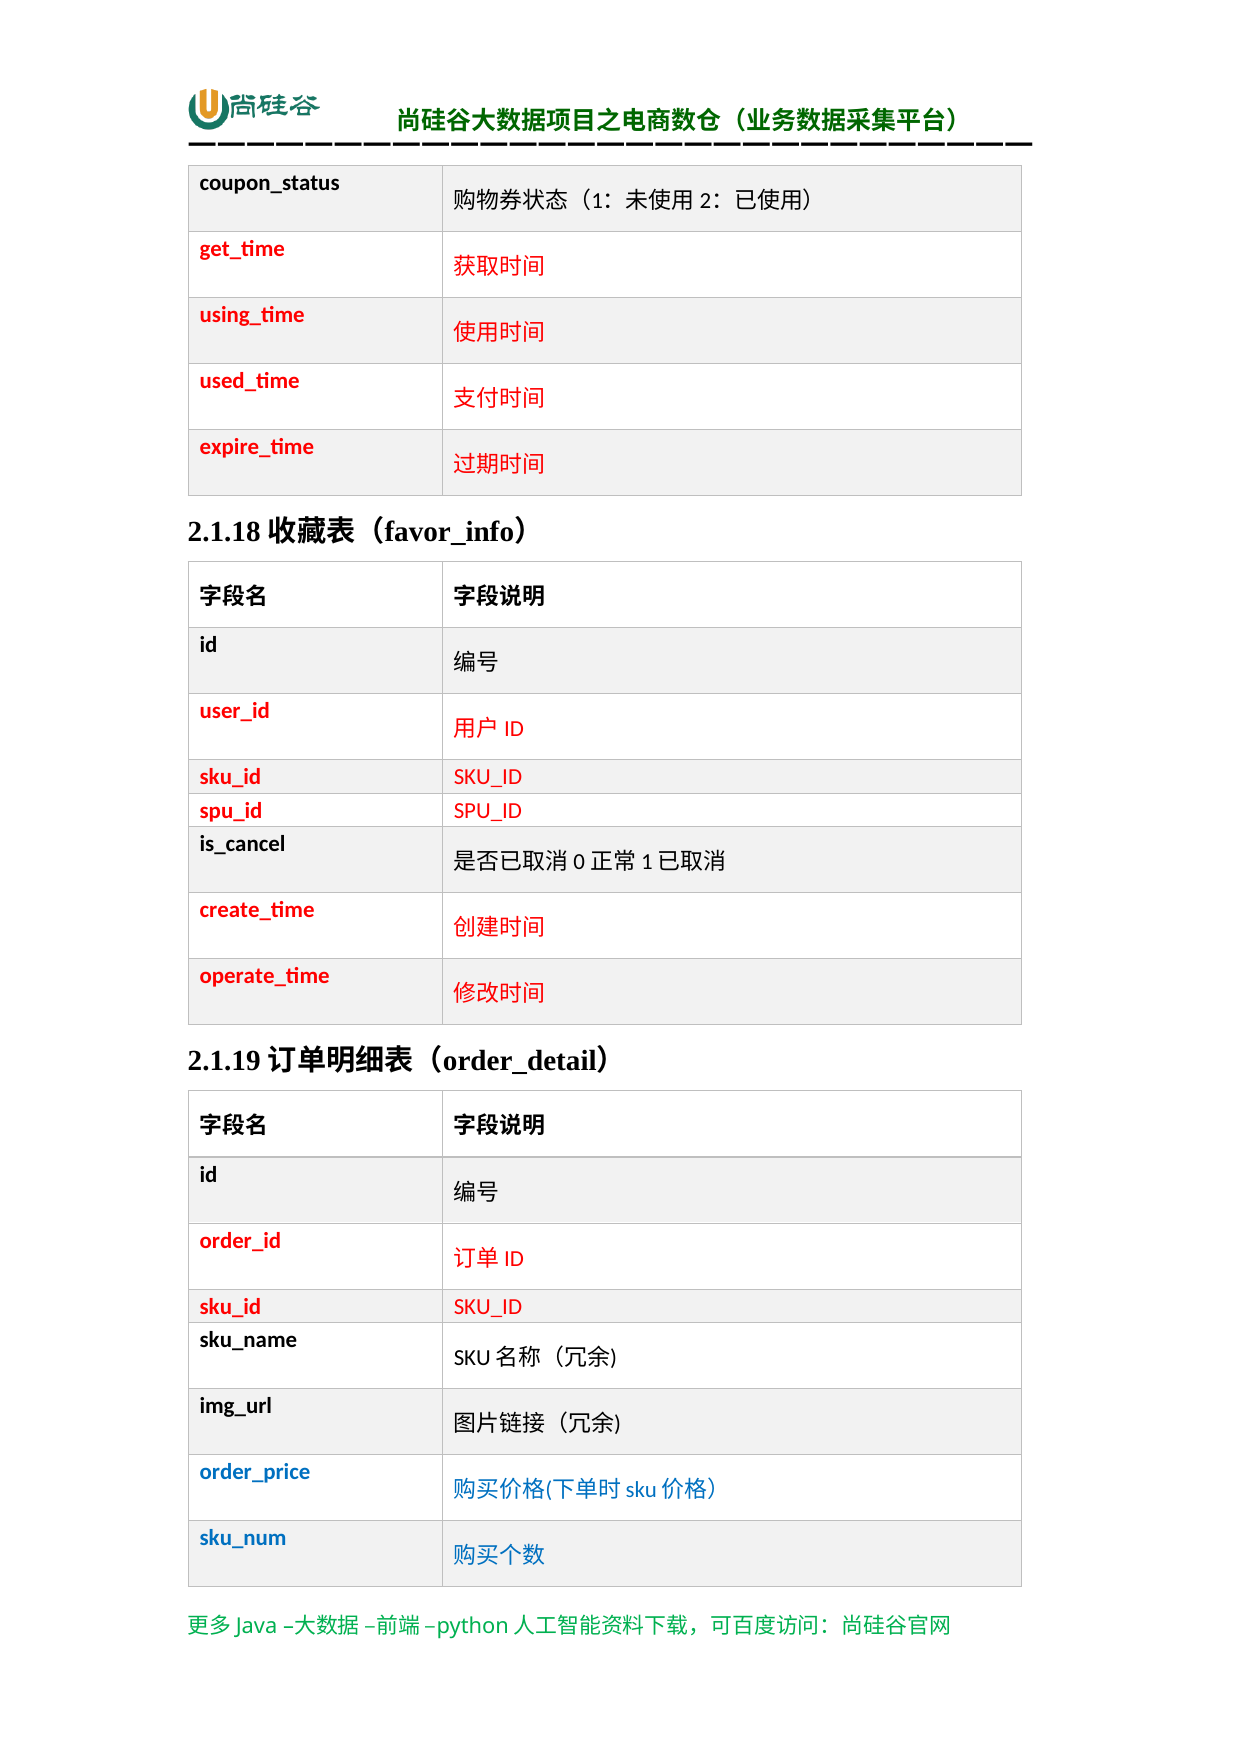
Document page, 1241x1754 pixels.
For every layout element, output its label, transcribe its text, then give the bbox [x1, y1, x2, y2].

table_header 字段说明 [443, 1091, 1021, 1156]
table_cell user_id [189, 694, 442, 759]
table_cell SKU_ID [443, 1290, 1021, 1322]
table_cell SKU_ID [443, 760, 1021, 793]
table_header 字段说明 [443, 562, 1021, 627]
table_cell 支付时间 [443, 364, 1021, 429]
table_cell using_time [189, 298, 442, 363]
subtitle 2.1.19 订单明细表（order_detail） [187, 1025, 1053, 1090]
table_cell get_time [189, 232, 442, 297]
table_cell 修改时间 [443, 959, 1021, 1024]
table_cell operate_time [189, 959, 442, 1024]
table_cell 是否已取消 0 正常 1 已取消 [443, 827, 1021, 892]
table_cell sku_num [189, 1521, 442, 1586]
table_cell 图片链接（冗余) [443, 1389, 1021, 1454]
table_cell sku_id [189, 760, 442, 793]
table_cell coupon_status [189, 166, 442, 231]
table_cell 订单ID [443, 1224, 1021, 1288]
table_cell id [189, 628, 442, 693]
picture [187, 88, 320, 130]
table_cell 获取时间 [443, 232, 1021, 297]
table_header 字段名 [189, 1091, 442, 1156]
table_cell SPU_ID [443, 794, 1021, 826]
table_cell expire_time [189, 430, 442, 495]
table_cell 购买个数 [443, 1521, 1021, 1586]
table_cell 购物券状态（1：未使用 2：已使用） [443, 166, 1021, 231]
table_cell order_id [189, 1224, 442, 1288]
table_cell 编号 [443, 628, 1021, 693]
table_header 字段名 [189, 562, 442, 627]
table_cell 用户ID [443, 694, 1021, 759]
table_cell 使用时间 [443, 298, 1021, 363]
subtitle 2.1.18 收藏表（favor_info） [187, 496, 1053, 561]
table_cell 创建时间 [443, 893, 1021, 958]
table_cell used_time [189, 364, 442, 429]
table_cell 购买价格(下单时sku价格） [443, 1455, 1021, 1520]
table_cell create_time [189, 893, 442, 958]
table_cell SKU名称（冗余) [443, 1323, 1021, 1388]
table_cell order_price [189, 1455, 442, 1520]
table_cell 过期时间 [443, 430, 1021, 495]
table_cell is_cancel [189, 827, 442, 892]
table_cell img_url [189, 1389, 442, 1454]
table_cell id [189, 1158, 442, 1222]
table_cell sku_name [189, 1323, 442, 1388]
table_cell spu_id [189, 794, 442, 826]
table_cell sku_id [189, 1290, 442, 1322]
table_cell 编号 [443, 1158, 1021, 1222]
